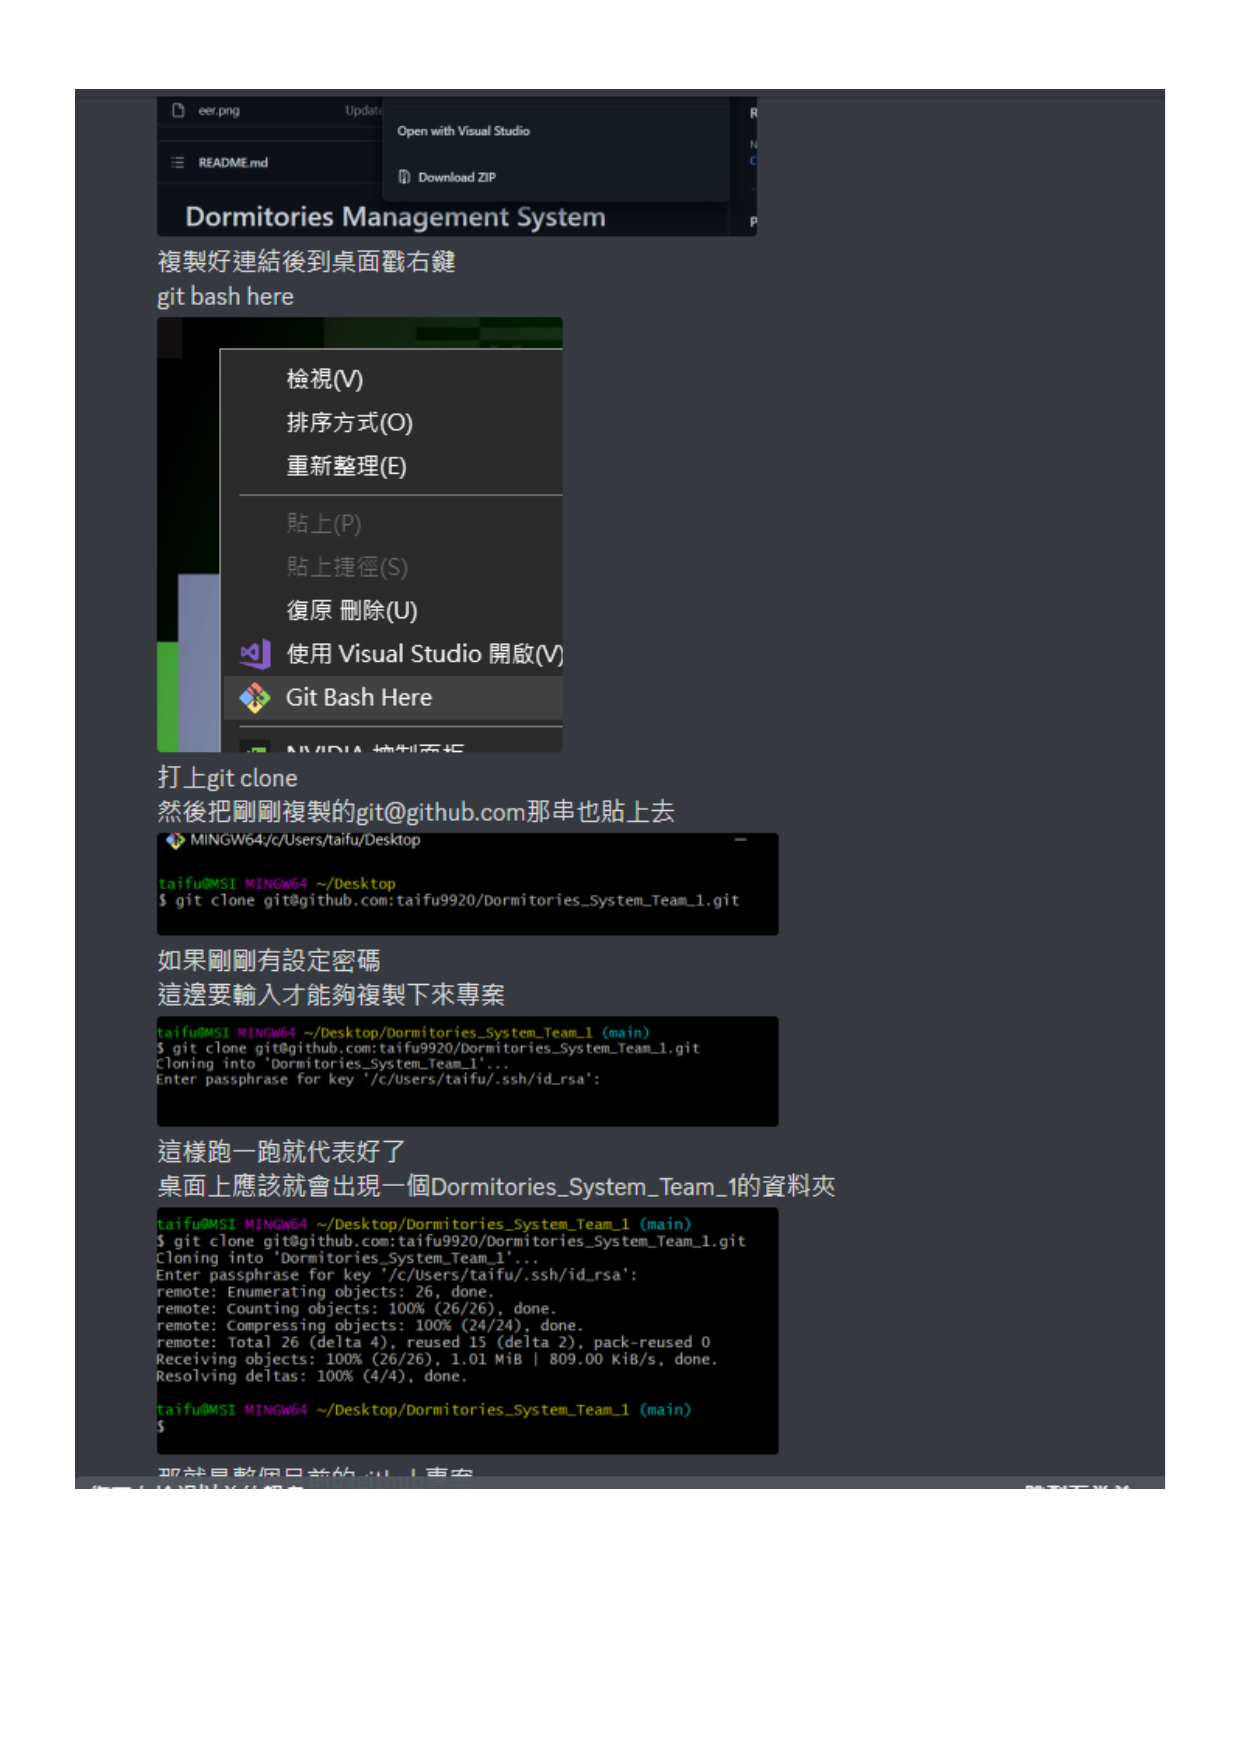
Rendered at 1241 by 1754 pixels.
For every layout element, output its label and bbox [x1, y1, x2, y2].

picture [75, 89, 1166, 1489]
